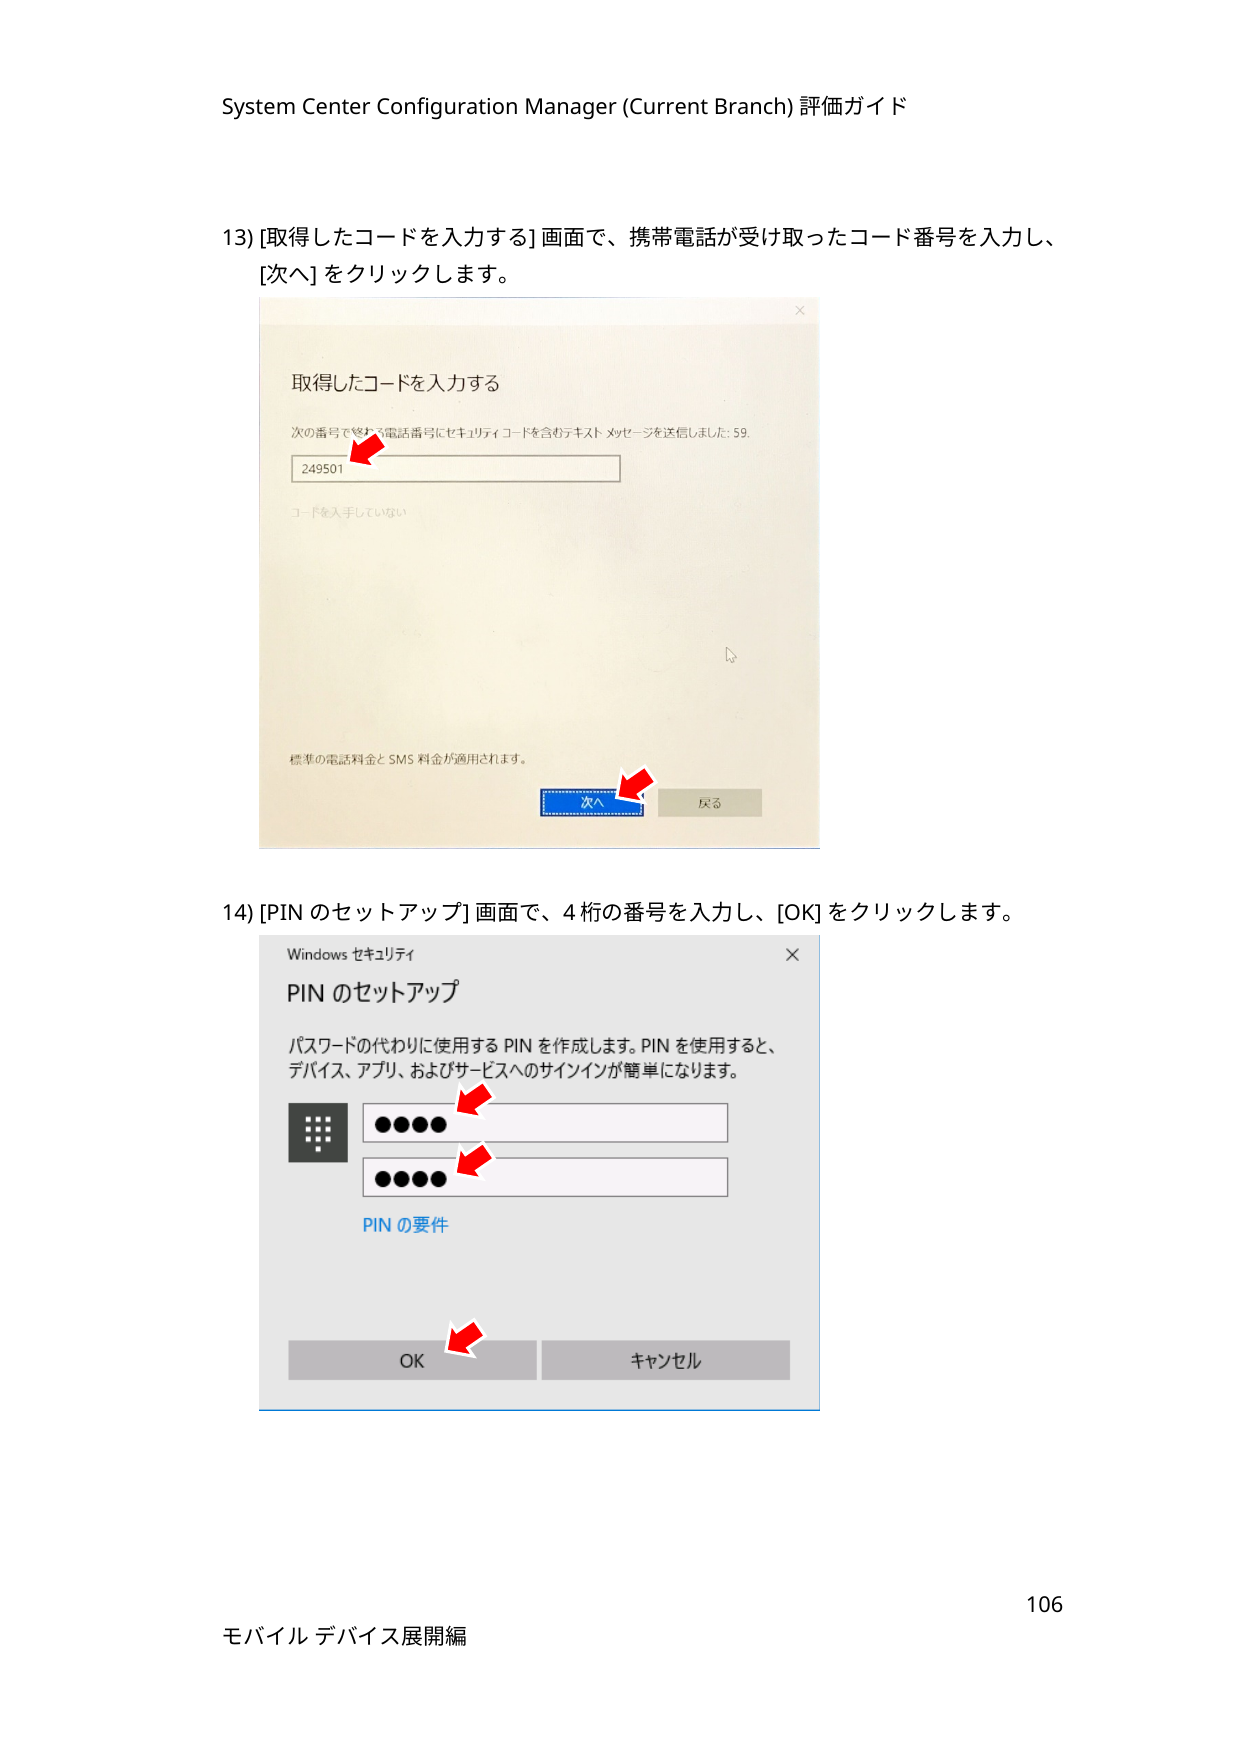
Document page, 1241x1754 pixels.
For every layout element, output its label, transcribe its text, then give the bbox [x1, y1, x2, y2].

list [取得したコードを入力する] 画面で、携帯電話が受け取ったコード番号を入力し、[次へ] をクリックします。 [222, 217, 1063, 292]
picture [259, 297, 820, 849]
list [PIN のセットアップ] 画面で、4桁の番号を入力し、[OK] をクリックします。 [222, 892, 1063, 929]
picture [259, 935, 820, 1411]
